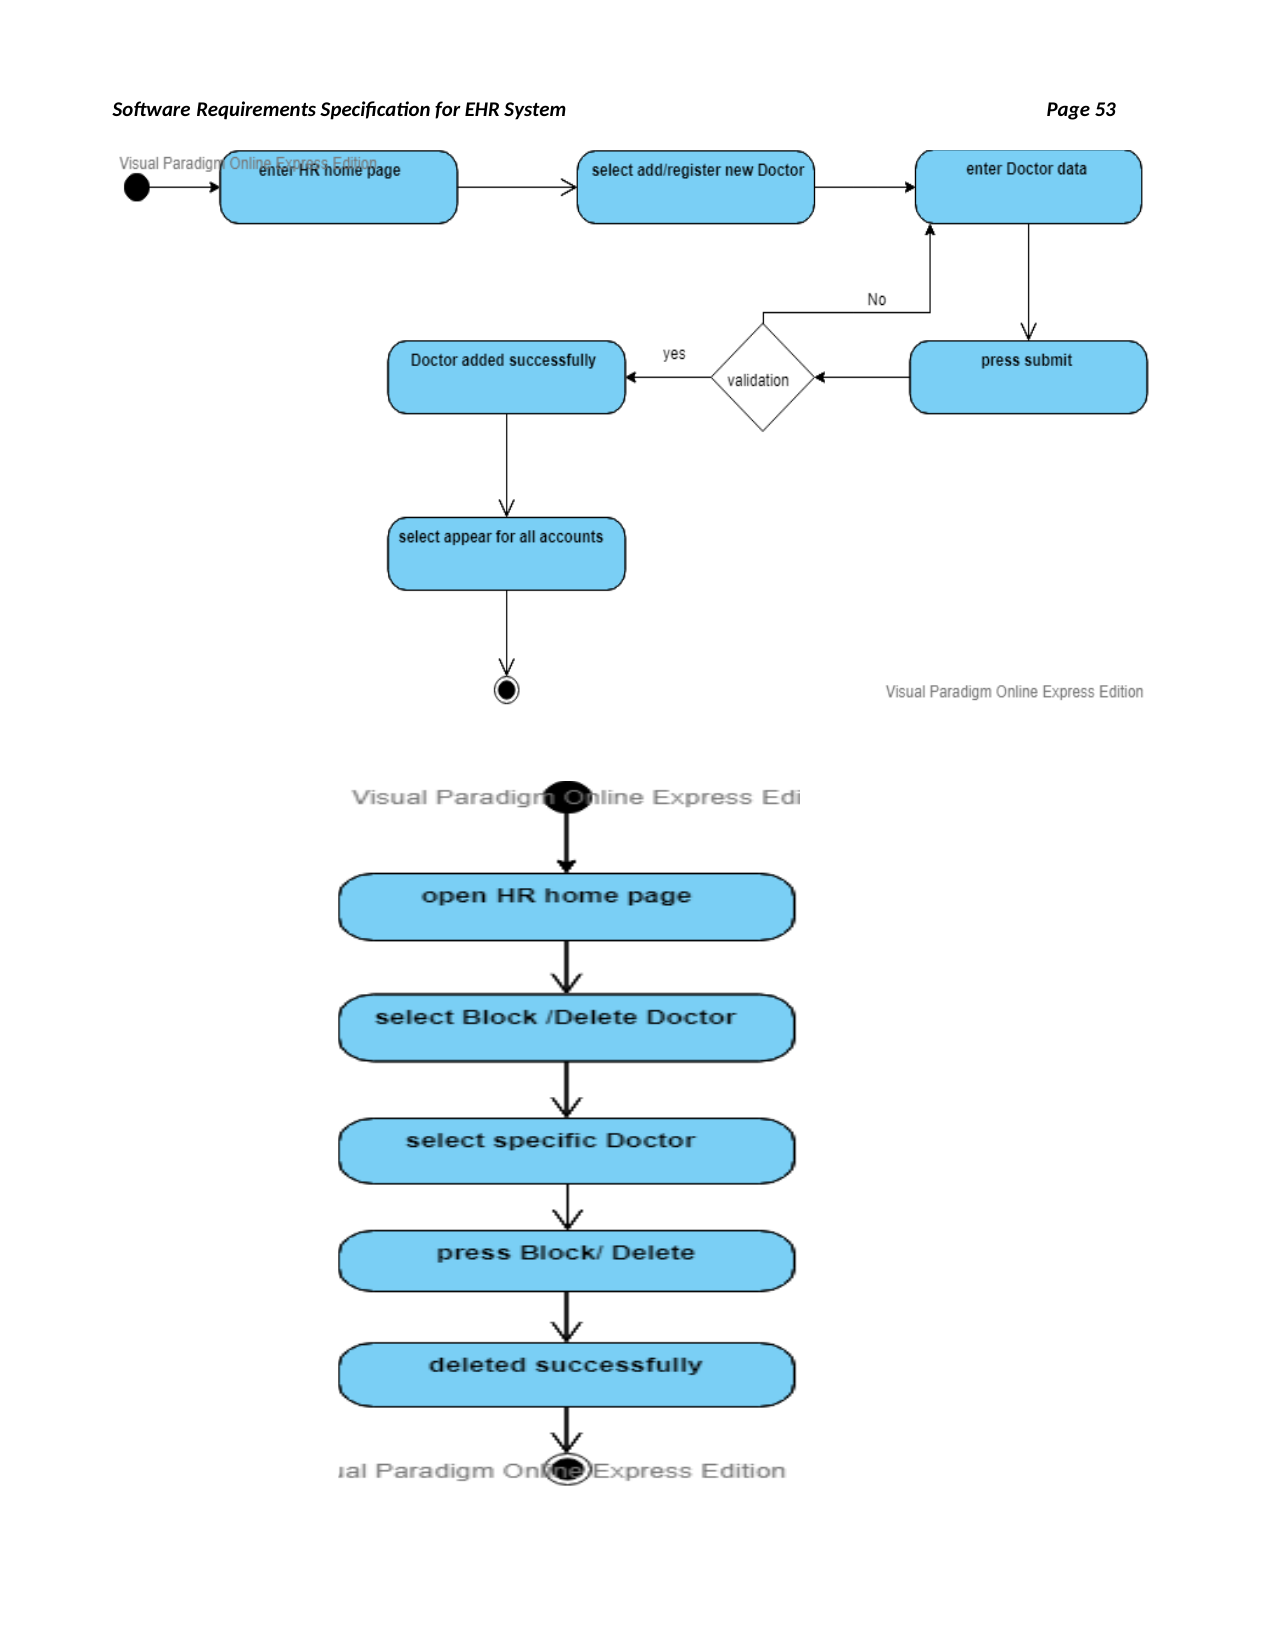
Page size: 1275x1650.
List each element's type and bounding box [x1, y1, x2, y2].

picture [338, 781, 800, 1489]
picture [112, 150, 1151, 707]
